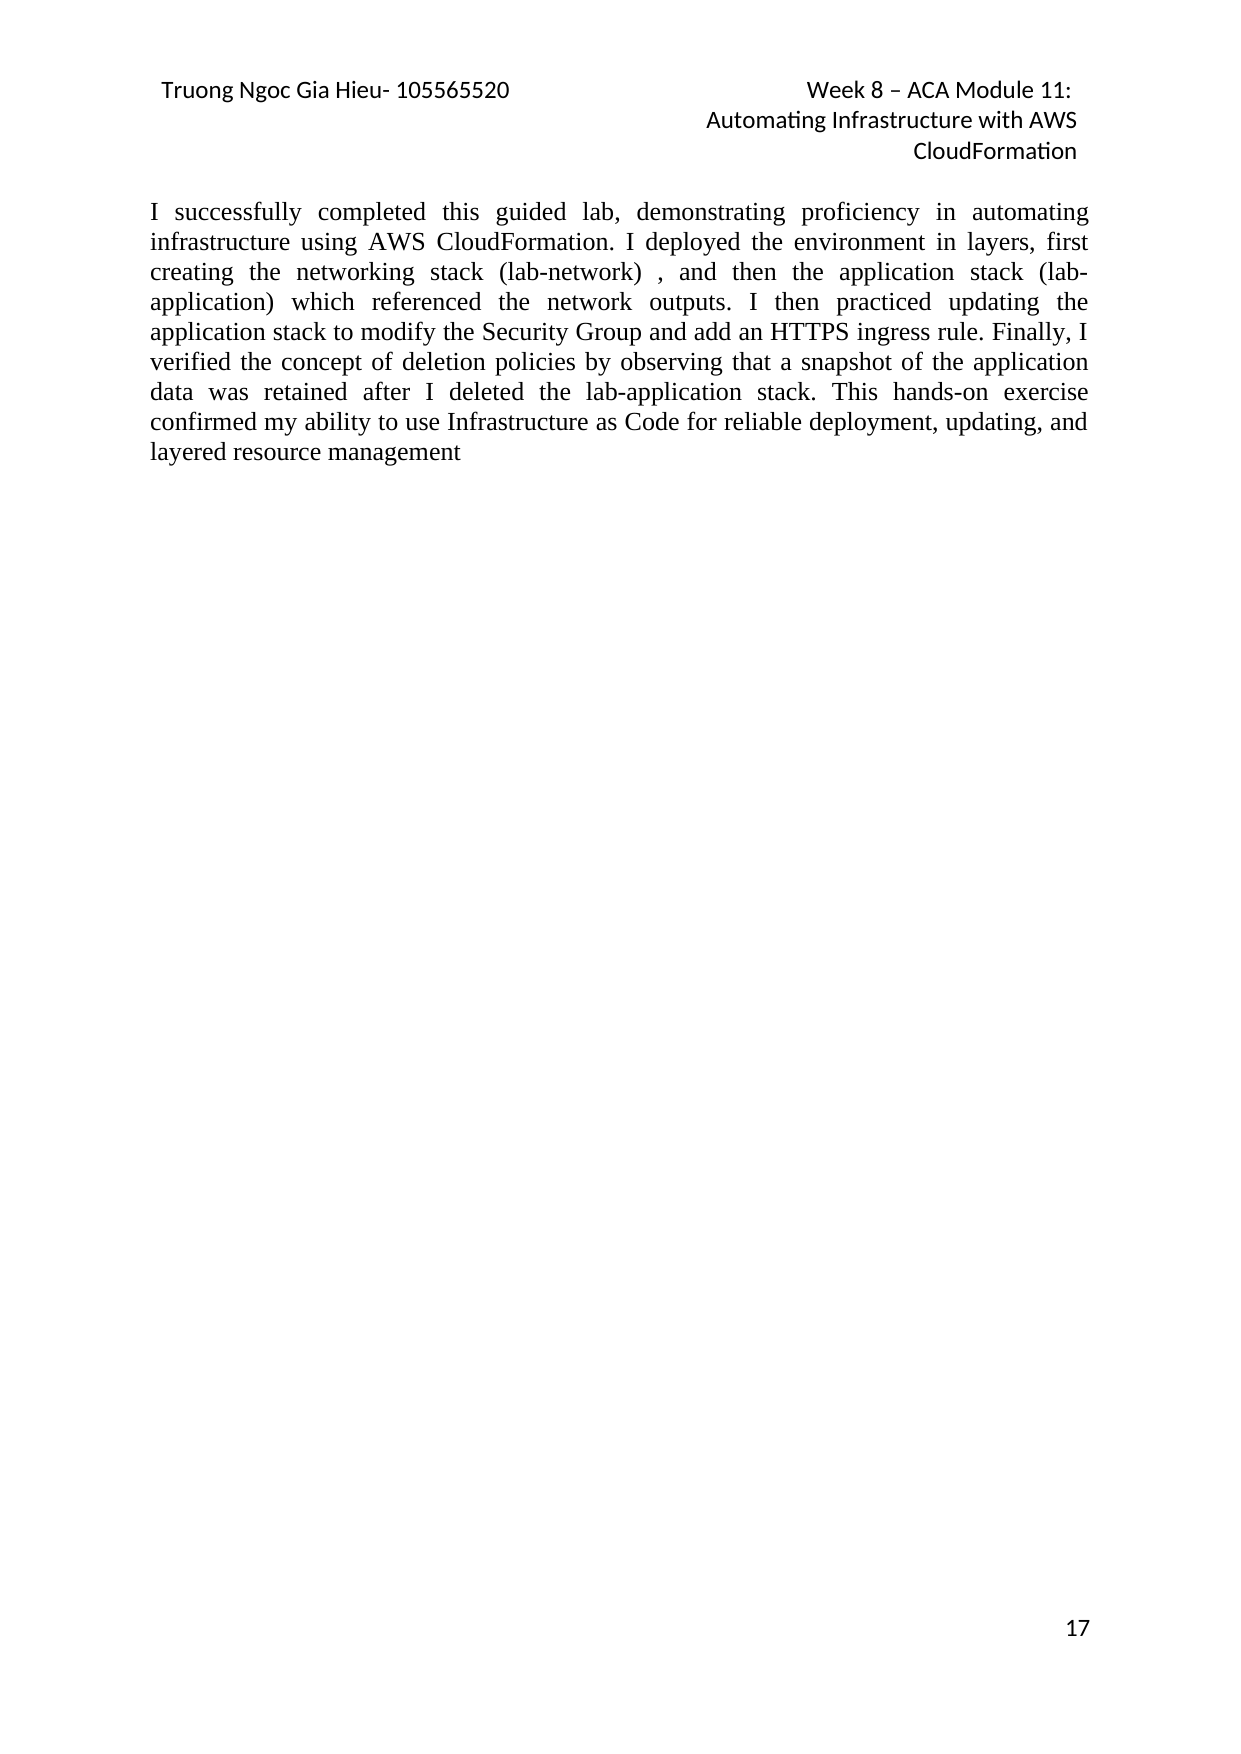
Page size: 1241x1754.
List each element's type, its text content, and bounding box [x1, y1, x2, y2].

text I successfully completed this guided lab, demonstrating proficiency in automating infrastructure using AWS CloudFormation. I deployed the environment in layers, first creating the networking stack (lab-network) , and then the application stack (lab-application) which referenced the network outputs. I then practiced updating the application stack to modify the Security Group and add an HTTPS ingress rule. Finally, I verified the concept of deletion policies by observing that a snapshot of the application data was retained after I deleted the lab-application stack. This hands-on exercise confirmed my ability to use Infrastructure as Code for reliable deployment, updating, and layered resource management [150, 196, 1090, 466]
